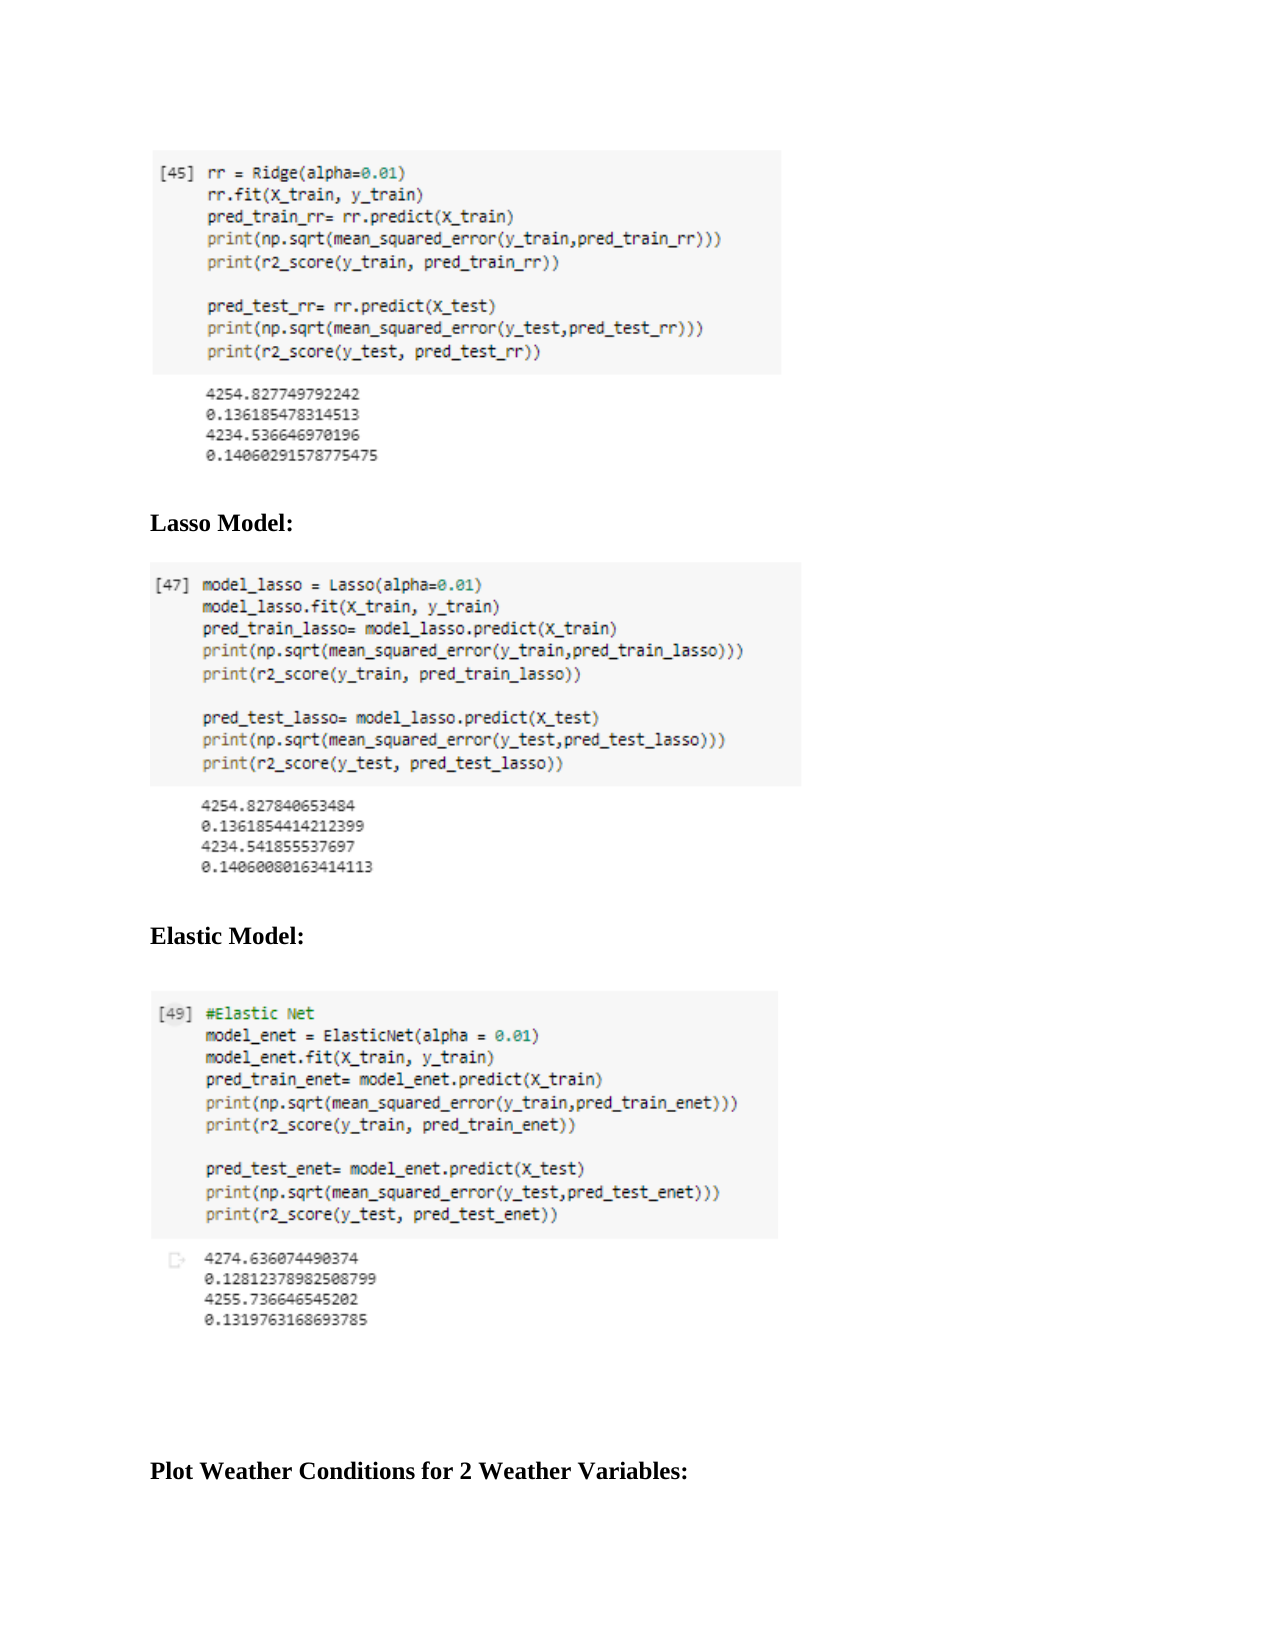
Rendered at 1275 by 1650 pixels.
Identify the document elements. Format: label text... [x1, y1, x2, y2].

text Plot Weather Conditions for 2 Weather Variables: [150, 1456, 1125, 1485]
picture [150, 150, 782, 483]
picture [150, 974, 779, 1352]
text Lasso Model: [150, 508, 1125, 537]
picture [150, 561, 802, 896]
text Elastic Model: [150, 921, 1125, 950]
